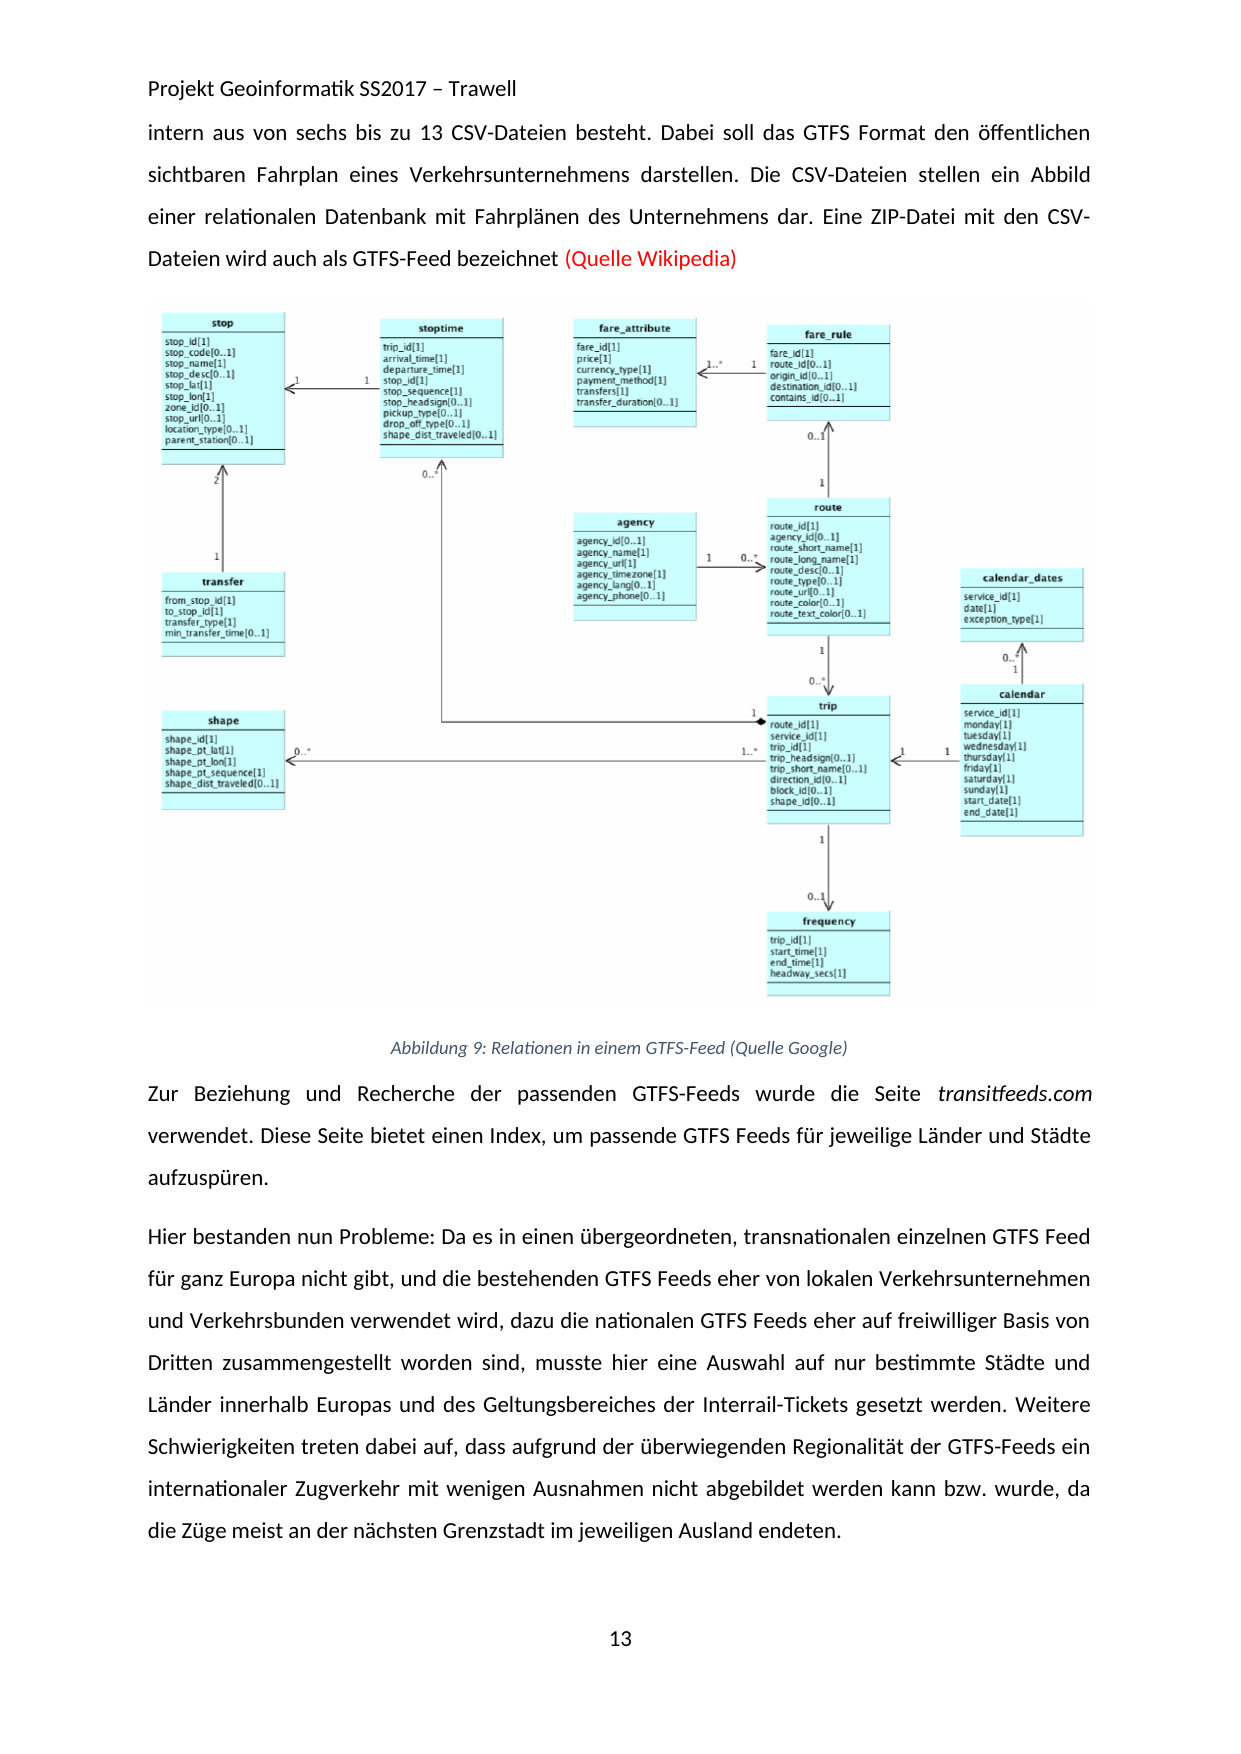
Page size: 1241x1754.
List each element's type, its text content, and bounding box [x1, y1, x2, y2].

picture [147, 302, 1093, 1006]
text Zur Beziehung und Recherche der passenden GTFS-Feeds wurde die Seite transitfeeds.com verwendet. Diese Seite bietet einen Index, um passende GTFS Feeds für jeweilige Länder und Städte aufzuspüren. [148, 1079, 1093, 1192]
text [148, 118, 1093, 272]
text Hier bestanden nun Probleme: Da es in einen übergeordneten, transnationalen einzelnen GTFS Feed für ganz Europa nicht gibt, und die bestehenden GTFS Feeds eher von lokalen Verkehrsunternehmen und Verkehrsbunden verwendet wird, dazu die nationalen GTFS Feeds eher auf freiwilliger Basis von Dritten zusammengestellt worden sind, musste hier eine Auswahl auf nur bestimmte Städte und Länder innerhalb Europas und des Geltungsbereiches der Interrail-Tickets gesetzt werden. Weitere Schwierigkeiten treten dabei auf, dass aufgrund der überwiegenden Regionalität der GTFS-Feeds ein internationaler Zugverkehr mit wenigen Ausnahmen nicht abgebildet werden kann bzw. wurde, da die Züge meist an der nächsten Grenzstadt im jeweiligen Ausland endeten. [148, 1222, 1093, 1544]
